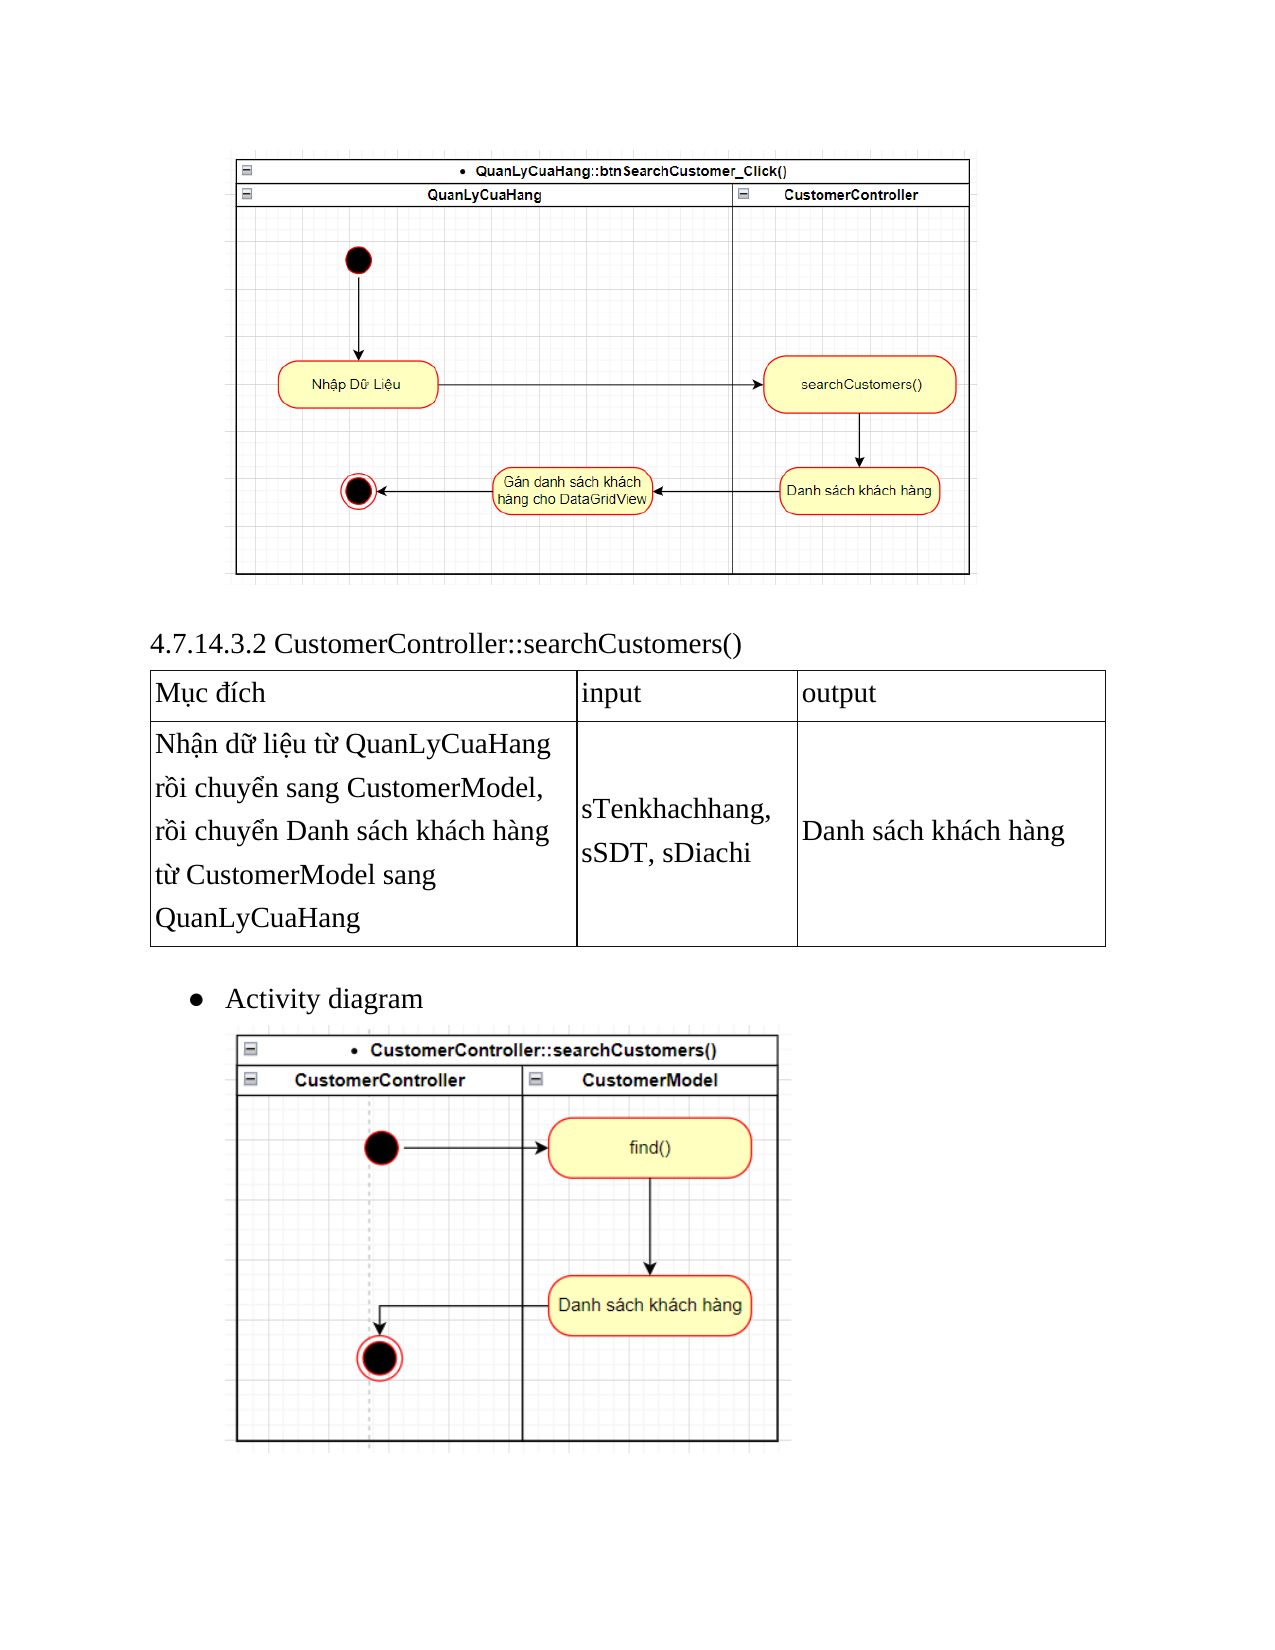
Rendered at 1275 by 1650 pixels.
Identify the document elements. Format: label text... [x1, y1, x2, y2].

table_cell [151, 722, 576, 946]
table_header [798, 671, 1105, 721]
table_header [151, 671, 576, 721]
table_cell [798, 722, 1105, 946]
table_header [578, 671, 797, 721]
picture [225, 150, 978, 585]
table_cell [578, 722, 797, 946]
picture [225, 1025, 792, 1453]
subtitle 4.7.14.3.2 CustomerController::searchCustomers() [150, 626, 1125, 660]
list Activity diagram [187, 981, 1125, 1015]
